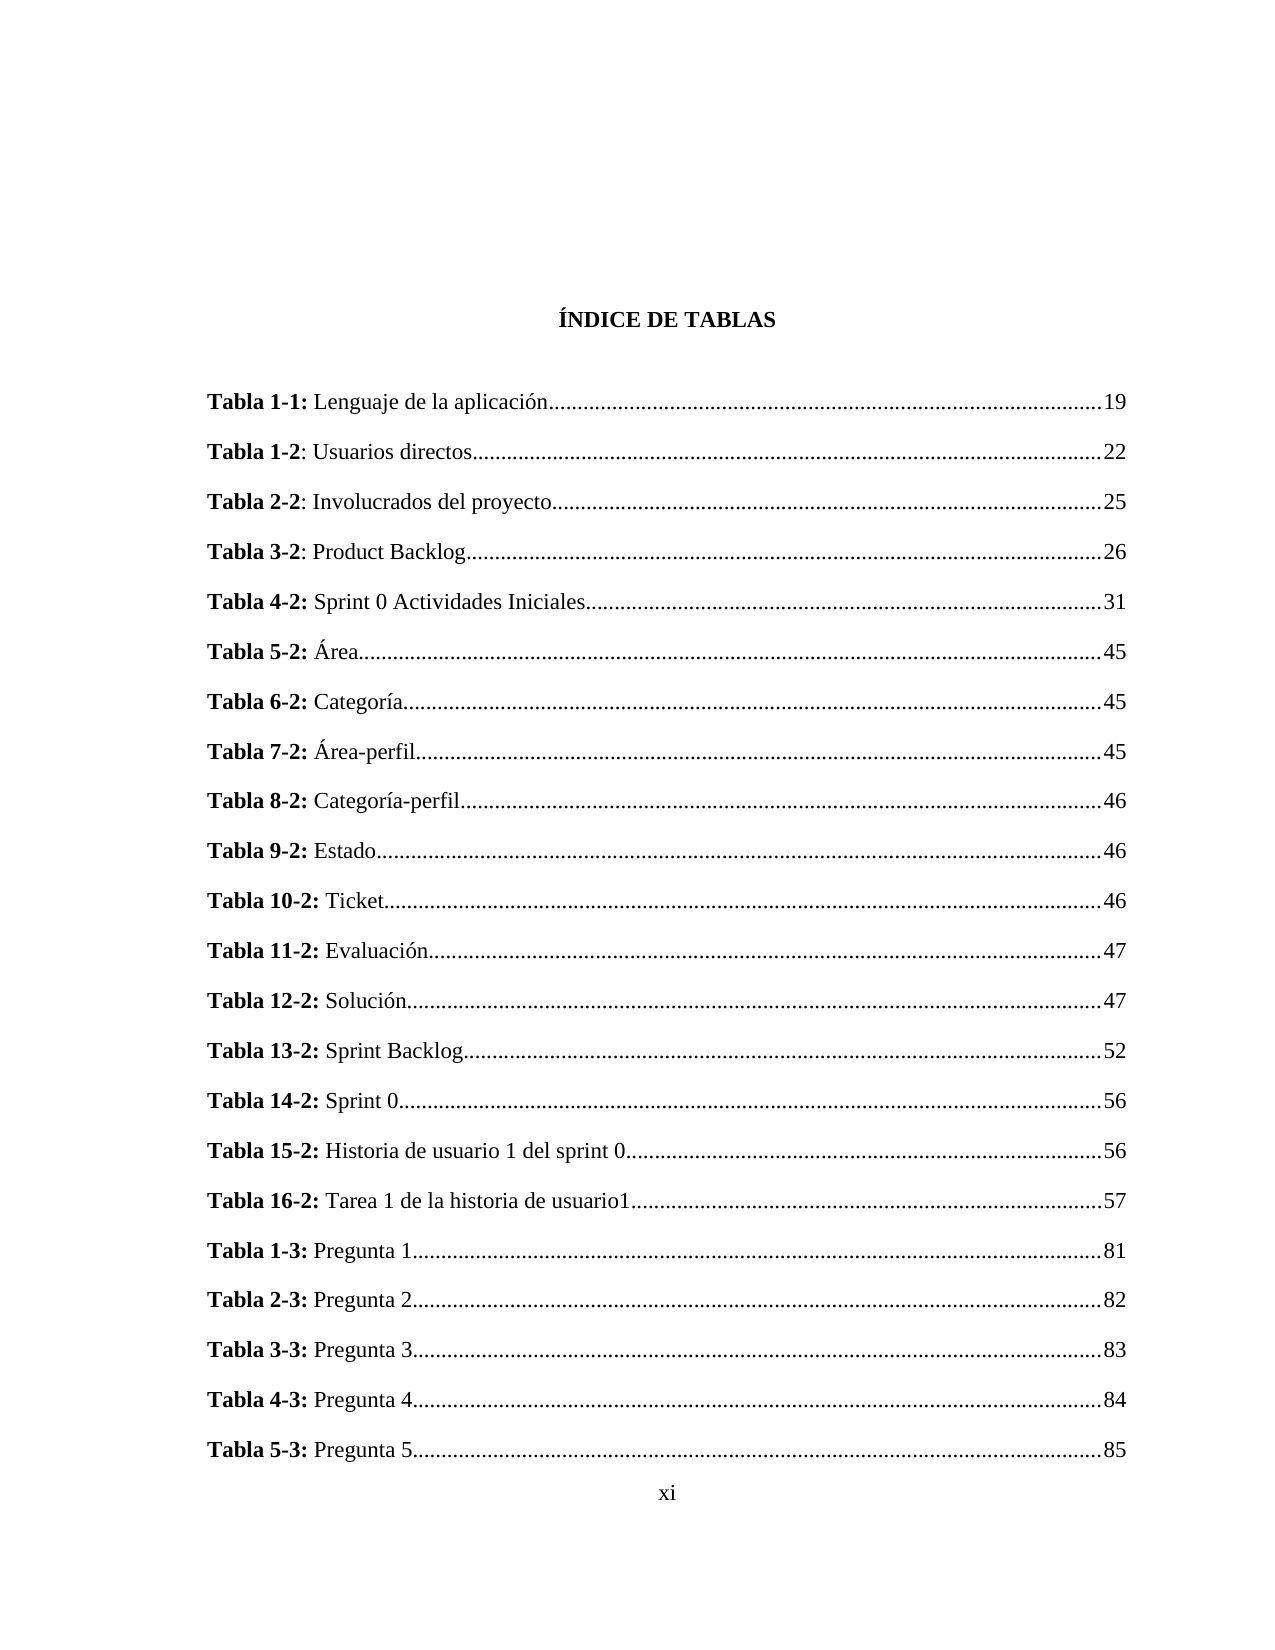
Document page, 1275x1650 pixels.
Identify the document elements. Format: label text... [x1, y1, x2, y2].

text Tabla 6-2: Categoría 45 [207, 688, 1127, 714]
text Tabla 10-2: Ticket 46 [207, 887, 1127, 914]
text Tabla 1-3: Pregunta 1 81 [207, 1237, 1127, 1263]
text Tabla 9-2: Estado 46 [207, 837, 1127, 864]
text Tabla 2-2: Involucrados del proyecto 25 [207, 488, 1127, 514]
text Tabla 1-1: Lenguaje de la aplicación 19 [207, 388, 1127, 415]
text Tabla 3-3: Pregunta 3 83 [207, 1336, 1127, 1363]
text Tabla 4-2: Sprint 0 Actividades Iniciales 31 [207, 588, 1127, 614]
text Tabla 12-2: Solución 47 [207, 987, 1127, 1013]
text Tabla 8-2: Categoría-perfil 46 [207, 788, 1127, 814]
text Tabla 5-2: Área 45 [207, 638, 1127, 664]
text Tabla 5-3: Pregunta 5 85 [207, 1436, 1127, 1463]
text Tabla 1-2: Usuarios directos 22 [207, 438, 1127, 465]
text Tabla 3-2: Product Backlog 26 [207, 538, 1127, 564]
text Tabla 13-2: Sprint Backlog 52 [207, 1037, 1127, 1063]
text Tabla 15-2: Historia de usuario 1 del sprint 0 56 [207, 1137, 1127, 1163]
text Tabla 4-3: Pregunta 4 84 [207, 1386, 1127, 1413]
text Tabla 11-2: Evaluación 47 [207, 937, 1127, 964]
text Tabla 7-2: Área-perfil 45 [207, 738, 1127, 764]
text Tabla 14-2: Sprint 0 56 [207, 1087, 1127, 1113]
text Tabla 16-2: Tarea 1 de la historia de usuario1 57 [207, 1187, 1127, 1213]
text Tabla 2-3: Pregunta 2 82 [207, 1287, 1127, 1313]
subtitle ÍNDICE DE TABLAS [207, 306, 1127, 332]
